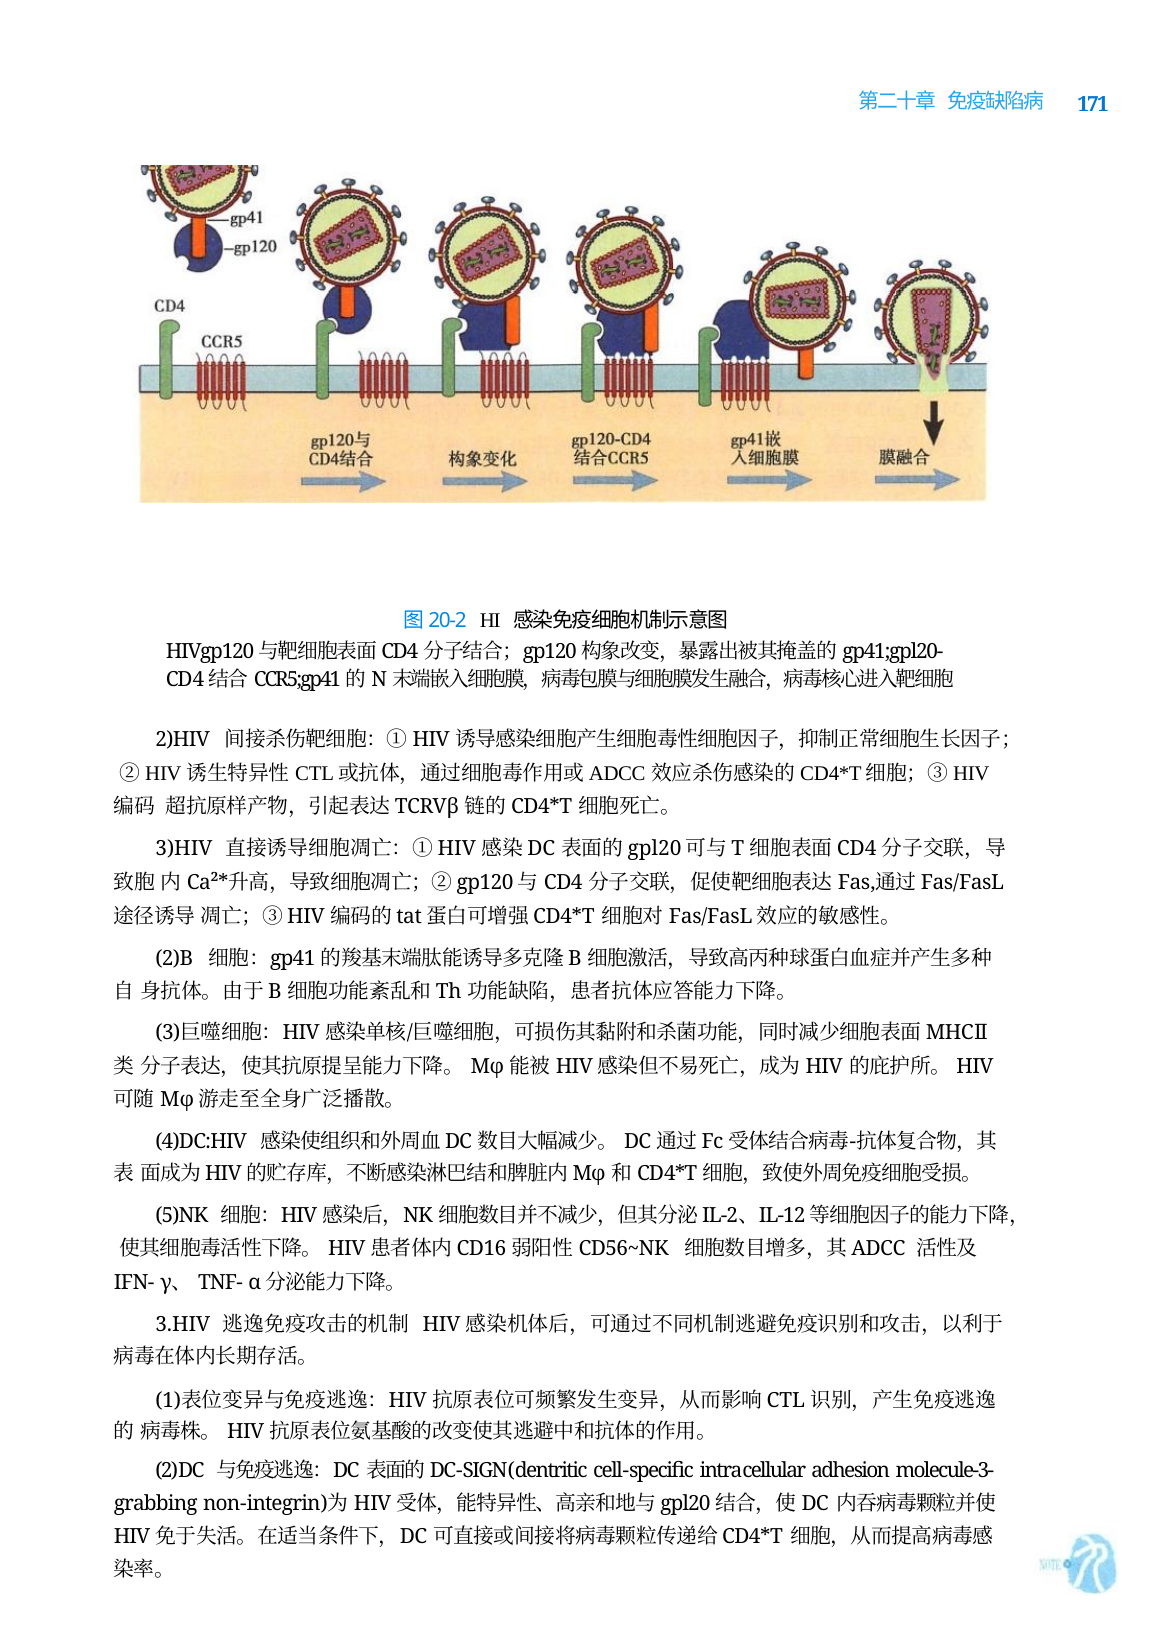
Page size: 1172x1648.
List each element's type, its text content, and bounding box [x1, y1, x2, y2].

text 3)HIV 直接诱导细胞凋亡：①HIV 感染DC 表面的gpl20可与T 细胞表面CD4 分子交联，导致胞 内 Ca²*升高，导致细胞凋亡；②gp120与 CD4 分子交联，促使靶细胞表达 Fas,通过Fas/FasL途径诱导 凋亡；③HIV 编码的tat蛋白可增强CD4*T 细胞对 Fas/FasL效应的敏感性。 [113, 832, 1010, 929]
picture [1034, 1526, 1121, 1595]
text 2)HIV 间接杀伤靶细胞：① HIV 诱导感染细胞产生细胞毒性细胞因子，抑制正常细胞生长因子； ② HIV 诱生特异性 CTL或抗体，通过细胞毒作用或ADCC 效应杀伤感染的 CD4*T细胞；③ HIV 编码 超抗原样产物，引起表达TCRVβ 链的 CD4*T 细胞死亡。 [113, 722, 1015, 820]
text 图20-2 HI 感染免疫细胞机制示意图 [403, 606, 1121, 633]
text (4)DC:HIV 感染使组织和外周血DC 数目大幅减少。 DC 通过Fc 受体结合病毒-抗体复合物，其表 面成为HIV 的贮存库，不断感染淋巴结和脾脏内Mφ 和 CD4*T 细胞，致使外周免疫细胞受损。 [113, 1125, 1007, 1187]
text 第二十章 免疫缺陷病 171 [113, 84, 1110, 114]
text HIVgp120与靶细胞表面CD4 分子结合；gp120构象改变，暴露出被其掩盖的 gp41;gpl20-CD4结合 CCR5;gp41的 N 末端嵌入细胞膜，病毒包膜与细胞膜发生融合，病毒核心进入靶细胞 [166, 635, 961, 693]
text (5)NK 细胞：HIV 感染后，NK 细胞数目并不减少，但其分泌IL-2、IL-12等细胞因子的能力下降， 使其细胞毒活性下降。 HIV 患者体内CD16 弱阳性 CD56~NK 细胞数目增多，其ADCC 活性及IFN- γ、 TNF- α分泌能力下降。 [113, 1198, 1017, 1295]
picture [132, 165, 993, 503]
text (2)B 细胞：gp41 的羧基末端肽能诱导多克隆B 细胞激活，导致高丙种球蛋白血症并产生多种自 身抗体。由于B 细胞功能紊乱和Th 功能缺陷，患者抗体应答能力下降。 [113, 942, 1003, 1004]
text (2)DC 与免疫逃逸：DC 表面的DC-SIGN(dentritic cell-specific intracellular adhesion molecule-3- grabbing non-integrin)为 HIV 受体，能特异性、高亲和地与gpl20 结合，使 DC 内吞病毒颗粒并使HIV 免于失活。在适当条件下，DC 可直接或间接将病毒颗粒传递给CD4*T 细胞，从而提高病毒感染率。 [113, 1453, 1007, 1582]
text (1)表位变异与免疫逃逸：HIV 抗原表位可频繁发生变异，从而影响CTL 识别，产生免疫逃逸的 病毒株。 HIV 抗原表位氨基酸的改变使其逃避中和抗体的作用。 [113, 1383, 1009, 1445]
text 3.HIV 逃逸免疫攻击的机制 HIV 感染机体后，可通过不同机制逃避免疫识别和攻击，以利于 病毒在体内长期存活。 [113, 1307, 1007, 1369]
text (3)巨噬细胞：HIV 感染单核/巨噬细胞，可损伤其黏附和杀菌功能，同时减少细胞表面MHCⅡ 类 分子表达，使其抗原提呈能力下降。 Mφ 能被 HIV 感染但不易死亡，成为 HIV 的庇护所。 HIV 可随 Mφ游走至全身广泛播散。 [113, 1015, 1007, 1113]
